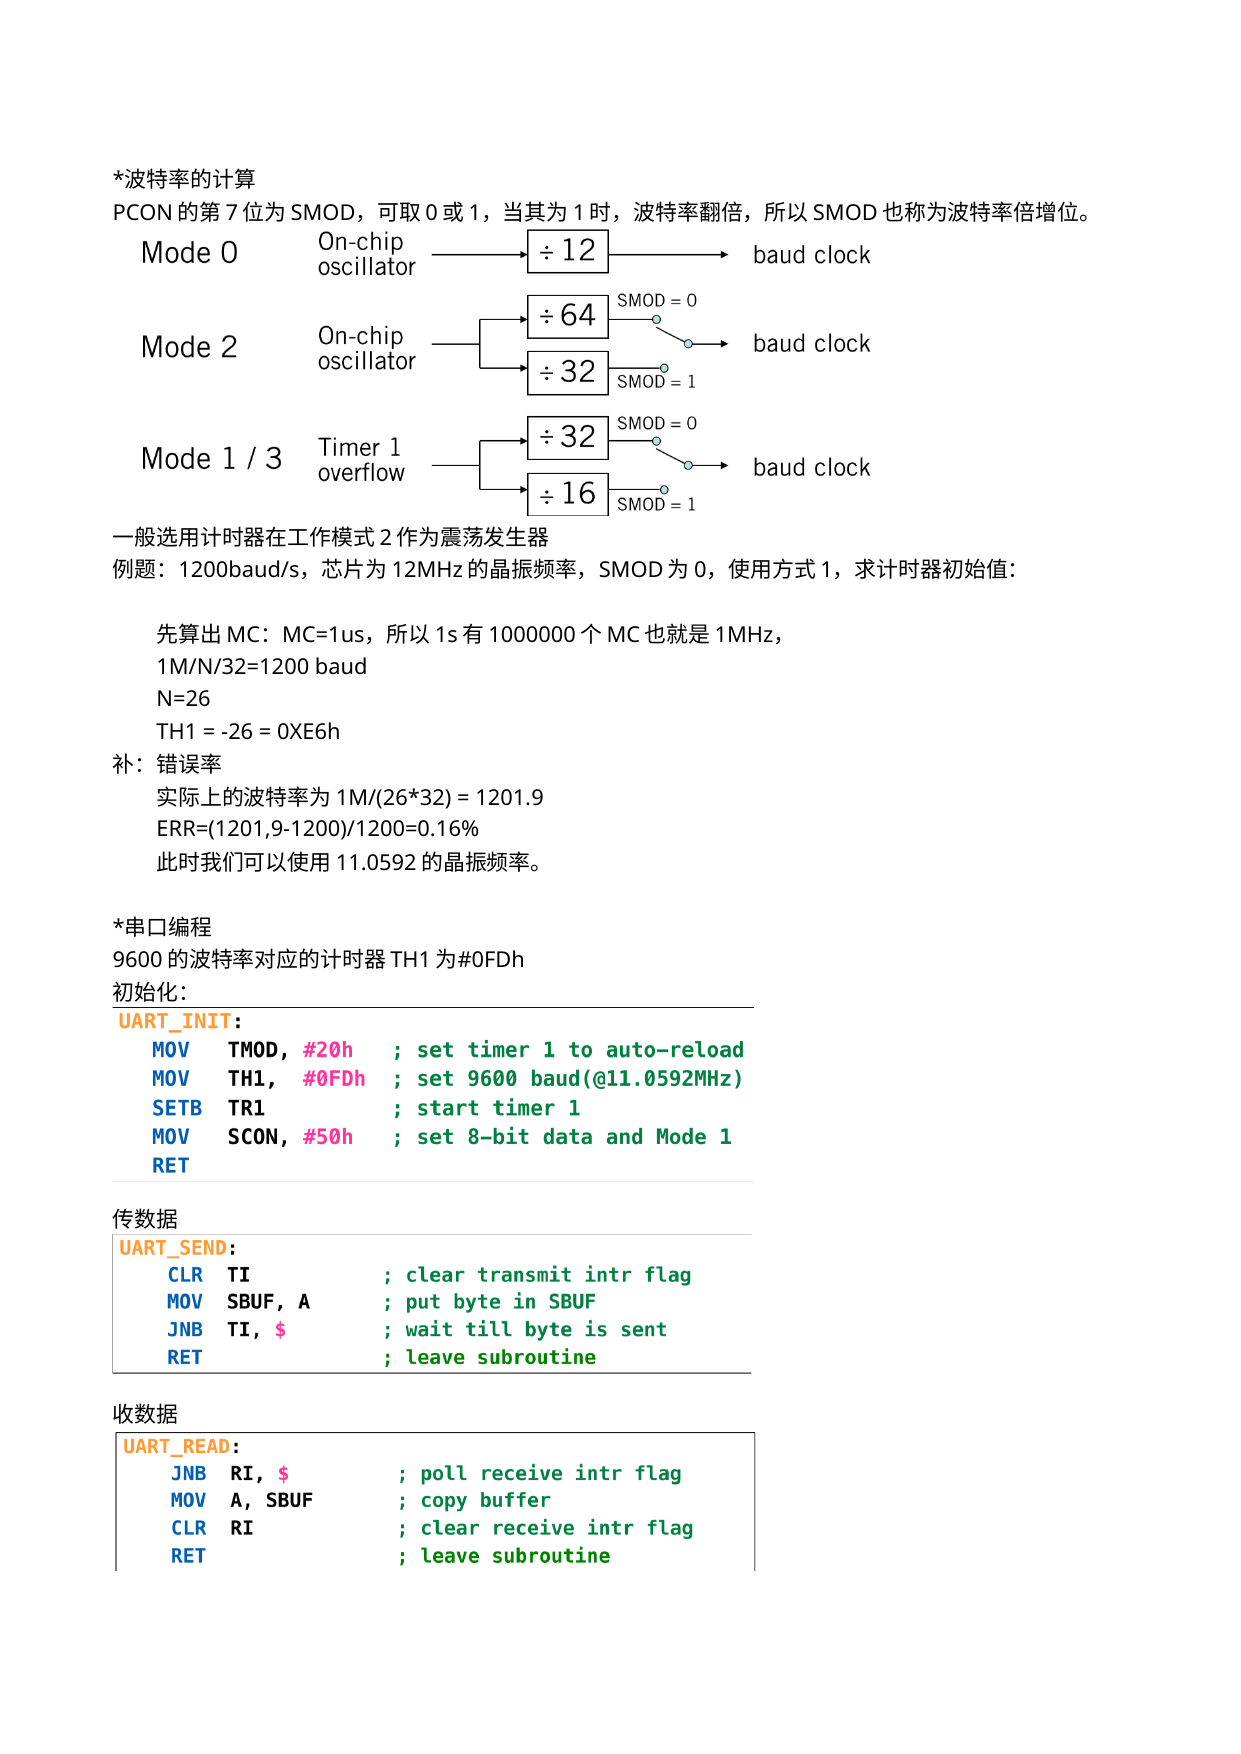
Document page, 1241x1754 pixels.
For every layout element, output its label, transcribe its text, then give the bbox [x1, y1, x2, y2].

text 9600的波特率对应的计时器TH1为#0FDh [112, 942, 1128, 974]
text ERR=(1201,9-1200)/1200=0.16% [112, 812, 1128, 844]
picture [112, 1429, 756, 1571]
text 例题：1200baud/s，芯片为12MHz的晶振频率，SMOD为0，使用方式1，求计时器初始值： [112, 552, 1128, 584]
picture [112, 1007, 754, 1182]
text 先算出MC：MC=1us，所以1s有1000000个MC也就是1MHz， [112, 617, 1128, 649]
text 收数据 [112, 1397, 1128, 1429]
picture [112, 227, 883, 516]
text *波特率的计算 [112, 162, 1128, 194]
text 传数据 [112, 1202, 1128, 1234]
text 1M/N/32=1200 baud [112, 649, 1128, 682]
picture [112, 1234, 752, 1374]
text 实际上的波特率为1M/(26*32) = 1201.9 [112, 779, 1128, 812]
text 此时我们可以使用11.0592的晶振频率。 [112, 844, 1128, 877]
text 一般选用计时器在工作模式2作为震荡发生器 [112, 519, 1128, 552]
text 初始化： [112, 974, 1128, 1007]
text TH1 = -26 = 0XE6h [112, 714, 1128, 747]
text PCON的第7位为SMOD，可取0或1，当其为1时，波特率翻倍，所以SMOD也称为波特率倍增位。 [112, 194, 1128, 227]
text 补：错误率 [112, 747, 1128, 779]
text *串口编程 [112, 909, 1128, 942]
text N=26 [112, 682, 1128, 714]
